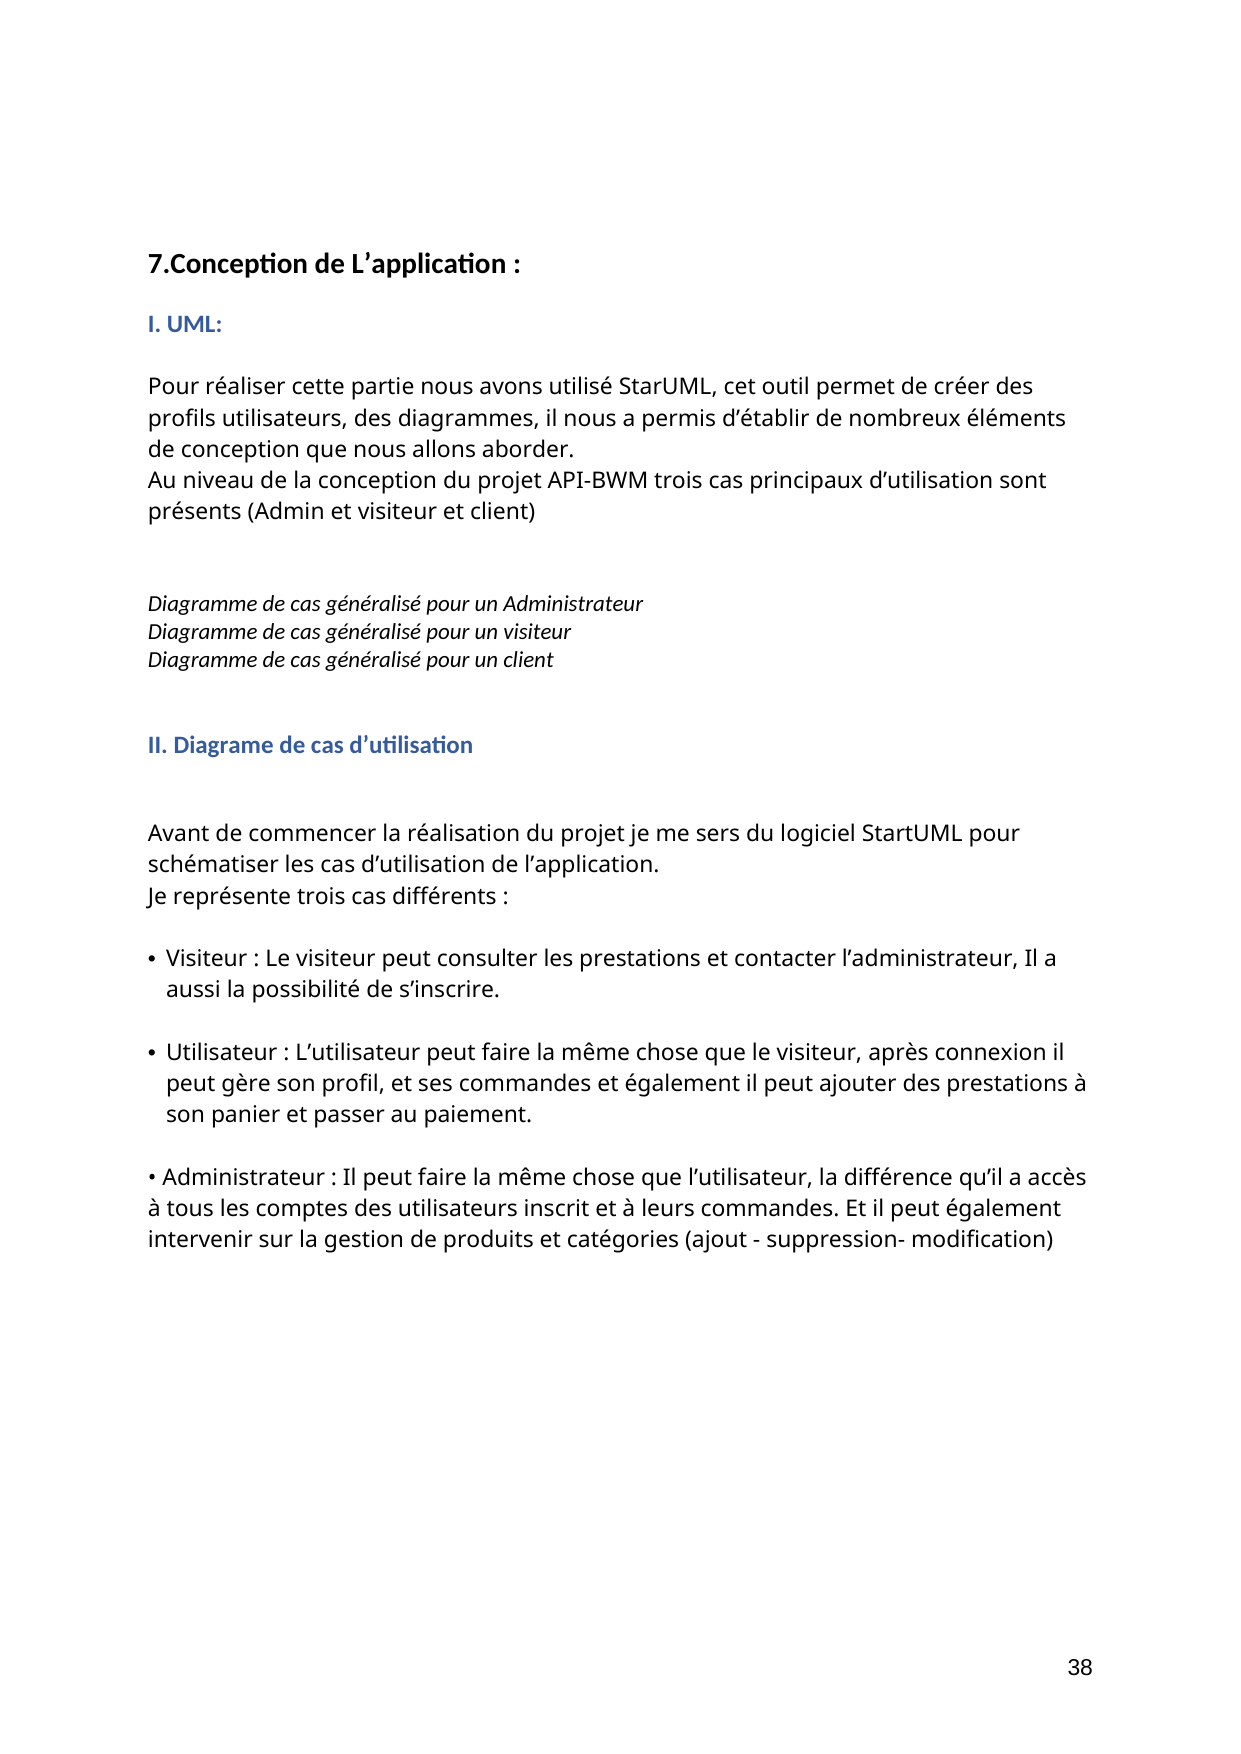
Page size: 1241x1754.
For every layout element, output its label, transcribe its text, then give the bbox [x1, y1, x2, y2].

text Diagramme de cas généralisé pour un client [148, 645, 1093, 673]
text Au niveau de la conception du projet API-BWM trois cas principaux d’utilisation sont présents (Admin et visiteur et client) [148, 464, 1093, 526]
text Avant de commencer la réalisation du projet je me sers du logiciel StartUML pour schématiser les cas d’utilisation de l’application. [148, 817, 1093, 880]
list Visiteur : Le visiteur peut consulter les prestations et contacter l’administrateur, Il a aussi la possibilité de s’inscrire. [148, 942, 1093, 1005]
subtitle 7.Conception de L’application : [148, 245, 1093, 280]
text Diagramme de cas généralisé pour un Administrateur [148, 589, 1093, 617]
text • Administrateur : Il peut faire la même chose que l’utilisateur, la différence qu’il a accès à tous les comptes des utilisateurs inscrit et à leurs commandes. Et il peut également intervenir sur la gestion de produits et catégories (ajout - suppression- modification) [148, 1161, 1093, 1255]
list Utilisateur : L’utilisateur peut faire la même chose que le visiteur, après connexion il peut gère son profil, et ses commandes et également il peut ajouter des prestations à son panier et passer au paiement. [148, 1036, 1093, 1130]
text Je représente trois cas différents : [148, 880, 1093, 911]
text Pour réaliser cette partie nous avons utilisé StarUML, cet outil permet de créer des profils utilisateurs, des diagrammes, il nous a permis d’établir de nombreux éléments de conception que nous allons aborder. [148, 370, 1093, 464]
subtitle I. UML: [148, 308, 1093, 339]
text Diagramme de cas généralisé pour un visiteur [148, 617, 1093, 645]
subtitle II. Diagrame de cas d’utilisation [148, 729, 1093, 759]
